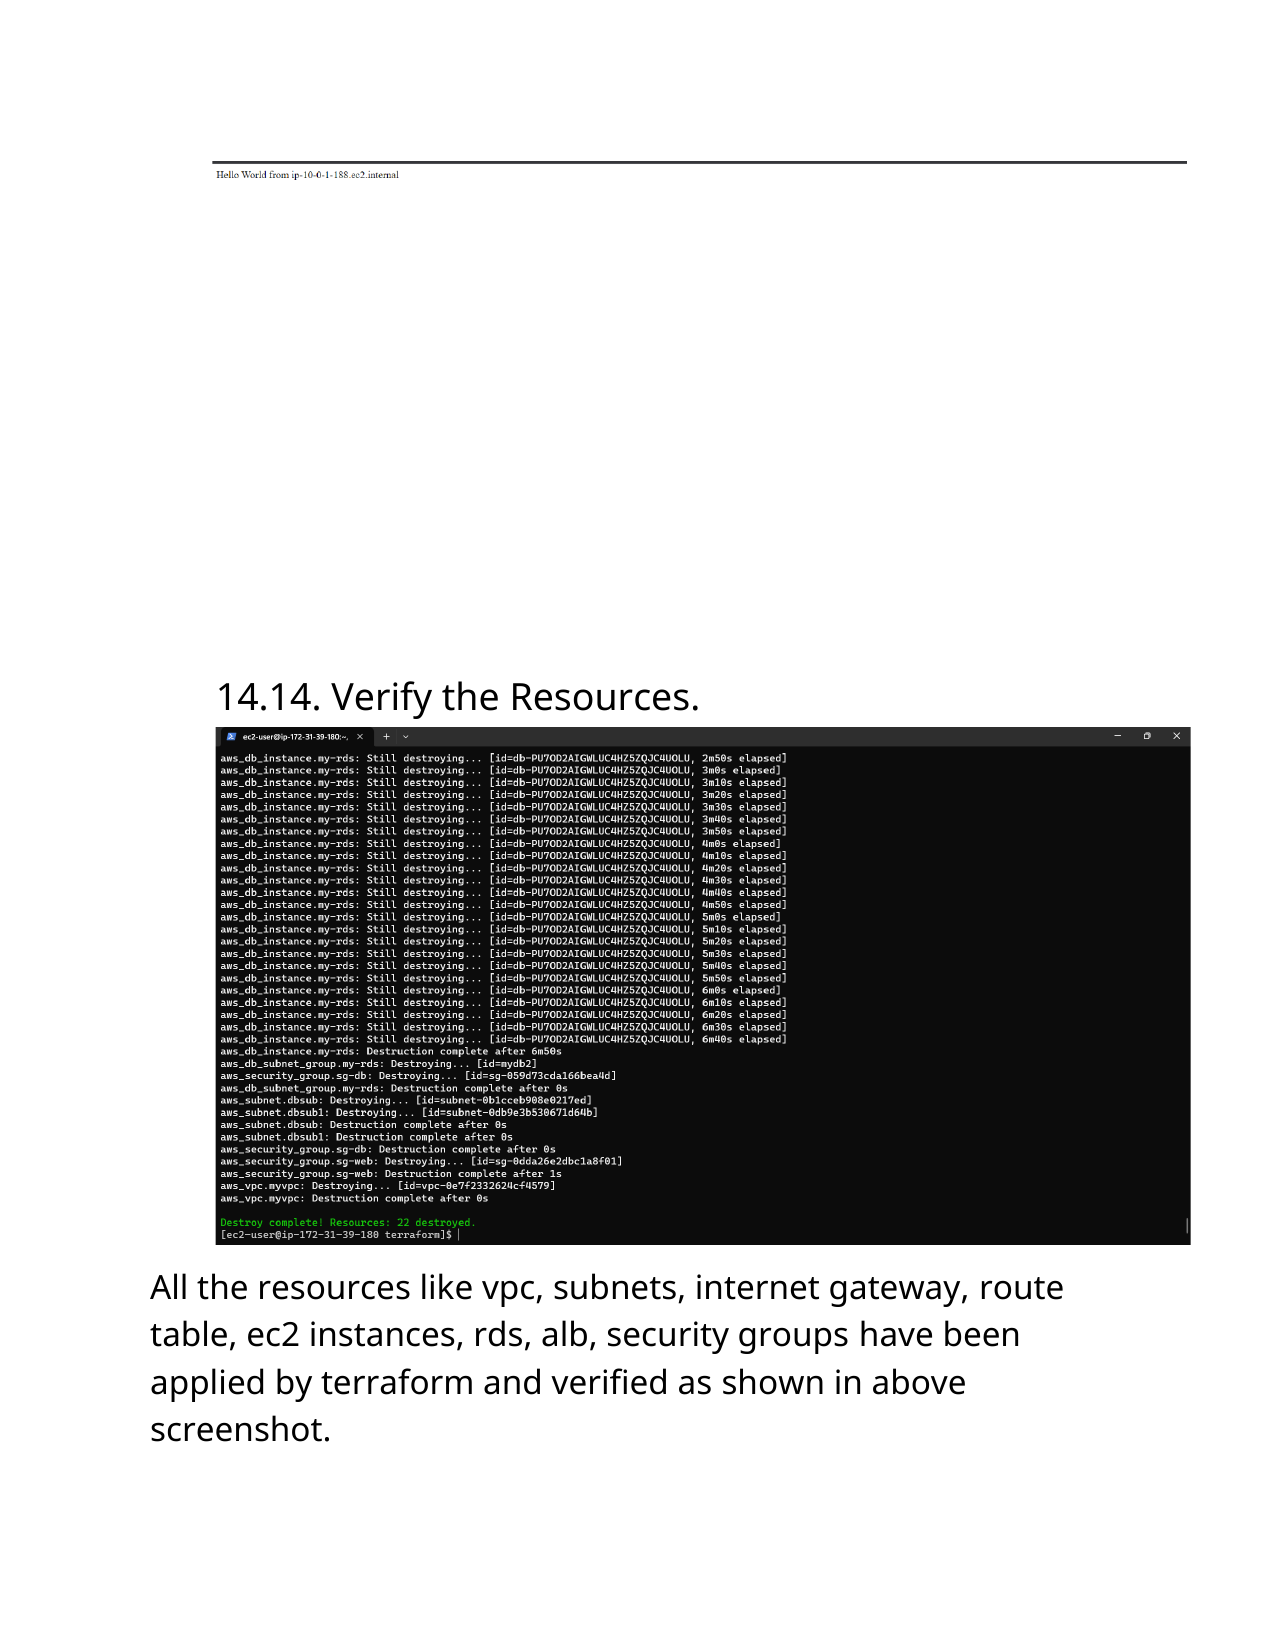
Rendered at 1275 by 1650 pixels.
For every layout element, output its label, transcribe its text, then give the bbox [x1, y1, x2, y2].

text All the resources like vpc, subnets, internet gateway, route table, ec2 instances, rds, alb, security groups have been applied by terraform and verified as shown in above screenshot. [150, 1263, 1098, 1452]
picture [215, 727, 1191, 1245]
text 14.14. Verify the Resources. [216, 670, 1125, 721]
picture [212, 161, 1187, 611]
